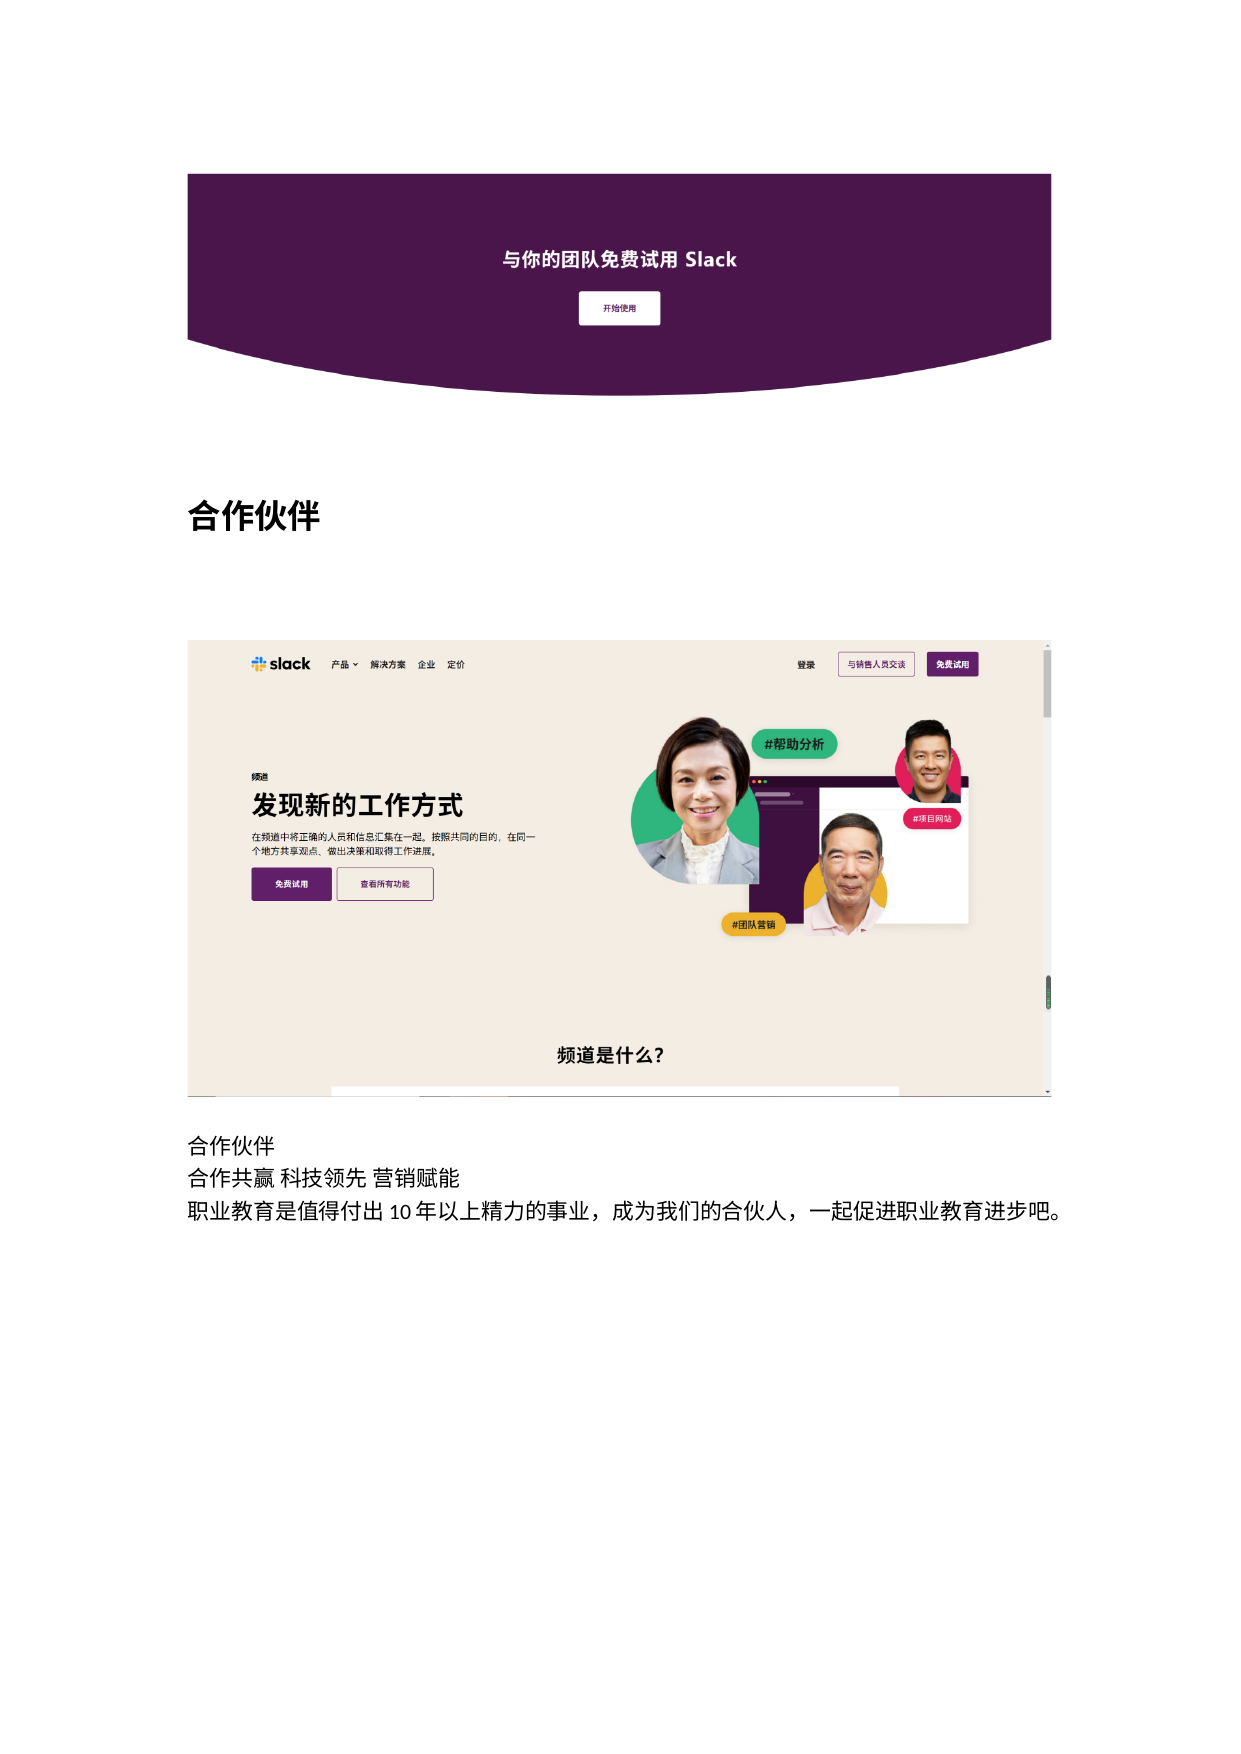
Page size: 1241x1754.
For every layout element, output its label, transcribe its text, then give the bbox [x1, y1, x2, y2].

picture [187, 162, 1052, 401]
text 合作伙伴 [187, 1128, 1053, 1161]
text 合作共赢 科技领先 营销赋能 [187, 1161, 1053, 1193]
subtitle 合作伙伴 [187, 482, 1053, 547]
picture [187, 640, 1052, 1097]
text 职业教育是值得付出10年以上精力的事业，成为我们的合伙人，一起促进职业教育进步吧。 [187, 1193, 1053, 1226]
